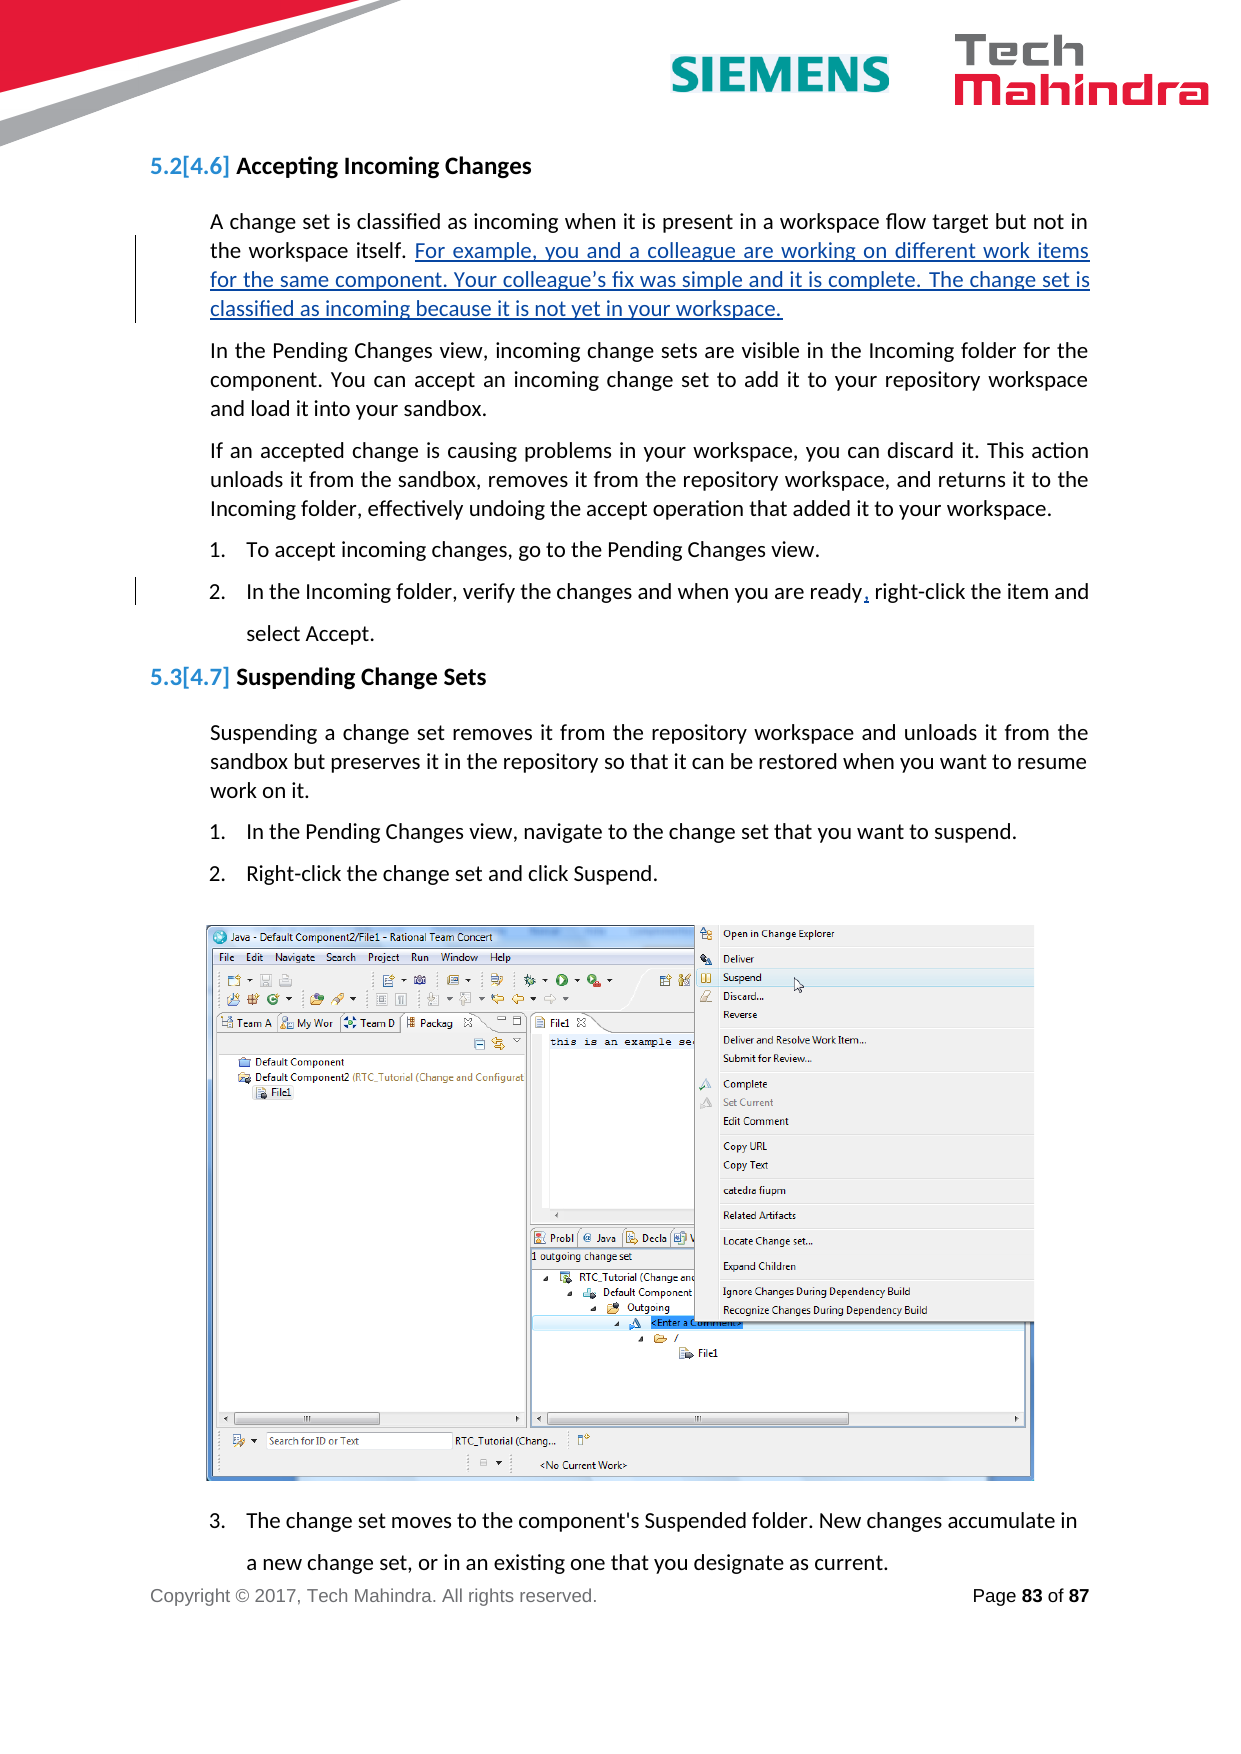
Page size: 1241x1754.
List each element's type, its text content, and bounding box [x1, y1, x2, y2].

subtitle Accepting Incoming Changes [150, 150, 1090, 181]
list The change set moves to the component's Suspended folder. New changes accumulate in a new change set, or in an existing one that you designate as current. [208, 1506, 1090, 1576]
picture [955, 34, 1209, 105]
list Right-click the change set and click Suspend. [208, 859, 1090, 887]
list In the Pending Changes view, navigate to the change set that you want to suspend. [208, 817, 1090, 845]
text In the Pending Changes view, incoming change sets are visible in the Incoming folder for the component. You can accept an incoming change set to add it to your repository workspace and load it into your sandbox. [210, 335, 1090, 422]
text Suspending a change set removes it from the repository workspace and unloads it from the sandbox but preserves it in the repository so that it can be restored when you want to resume work on it. [210, 717, 1090, 804]
list To accept incoming changes, go to the Pending Changes view. [208, 535, 1090, 563]
text A change set is classified as incoming when it is present in a workspace flow target but not in the workspace itself. [210, 206, 1090, 289]
list In the Incoming folder, verify the changes and when you are ready right-click the item and select Accept. [208, 577, 1090, 647]
text A change set is classified as incoming when it is present in a workspace flow target but not in the workspace itself. [210, 291, 1090, 322]
text If an accepted change is causing problems in your workspace, you can discard it. This action unloads it from the sandbox, removes it from the repository workspace, and returns it to the Incoming folder, effectively undoing the accept operation that added it to your workspace. [210, 435, 1090, 522]
picture [670, 54, 890, 93]
subtitle Suspending Change Sets [150, 661, 1090, 691]
picture [0, 0, 423, 148]
